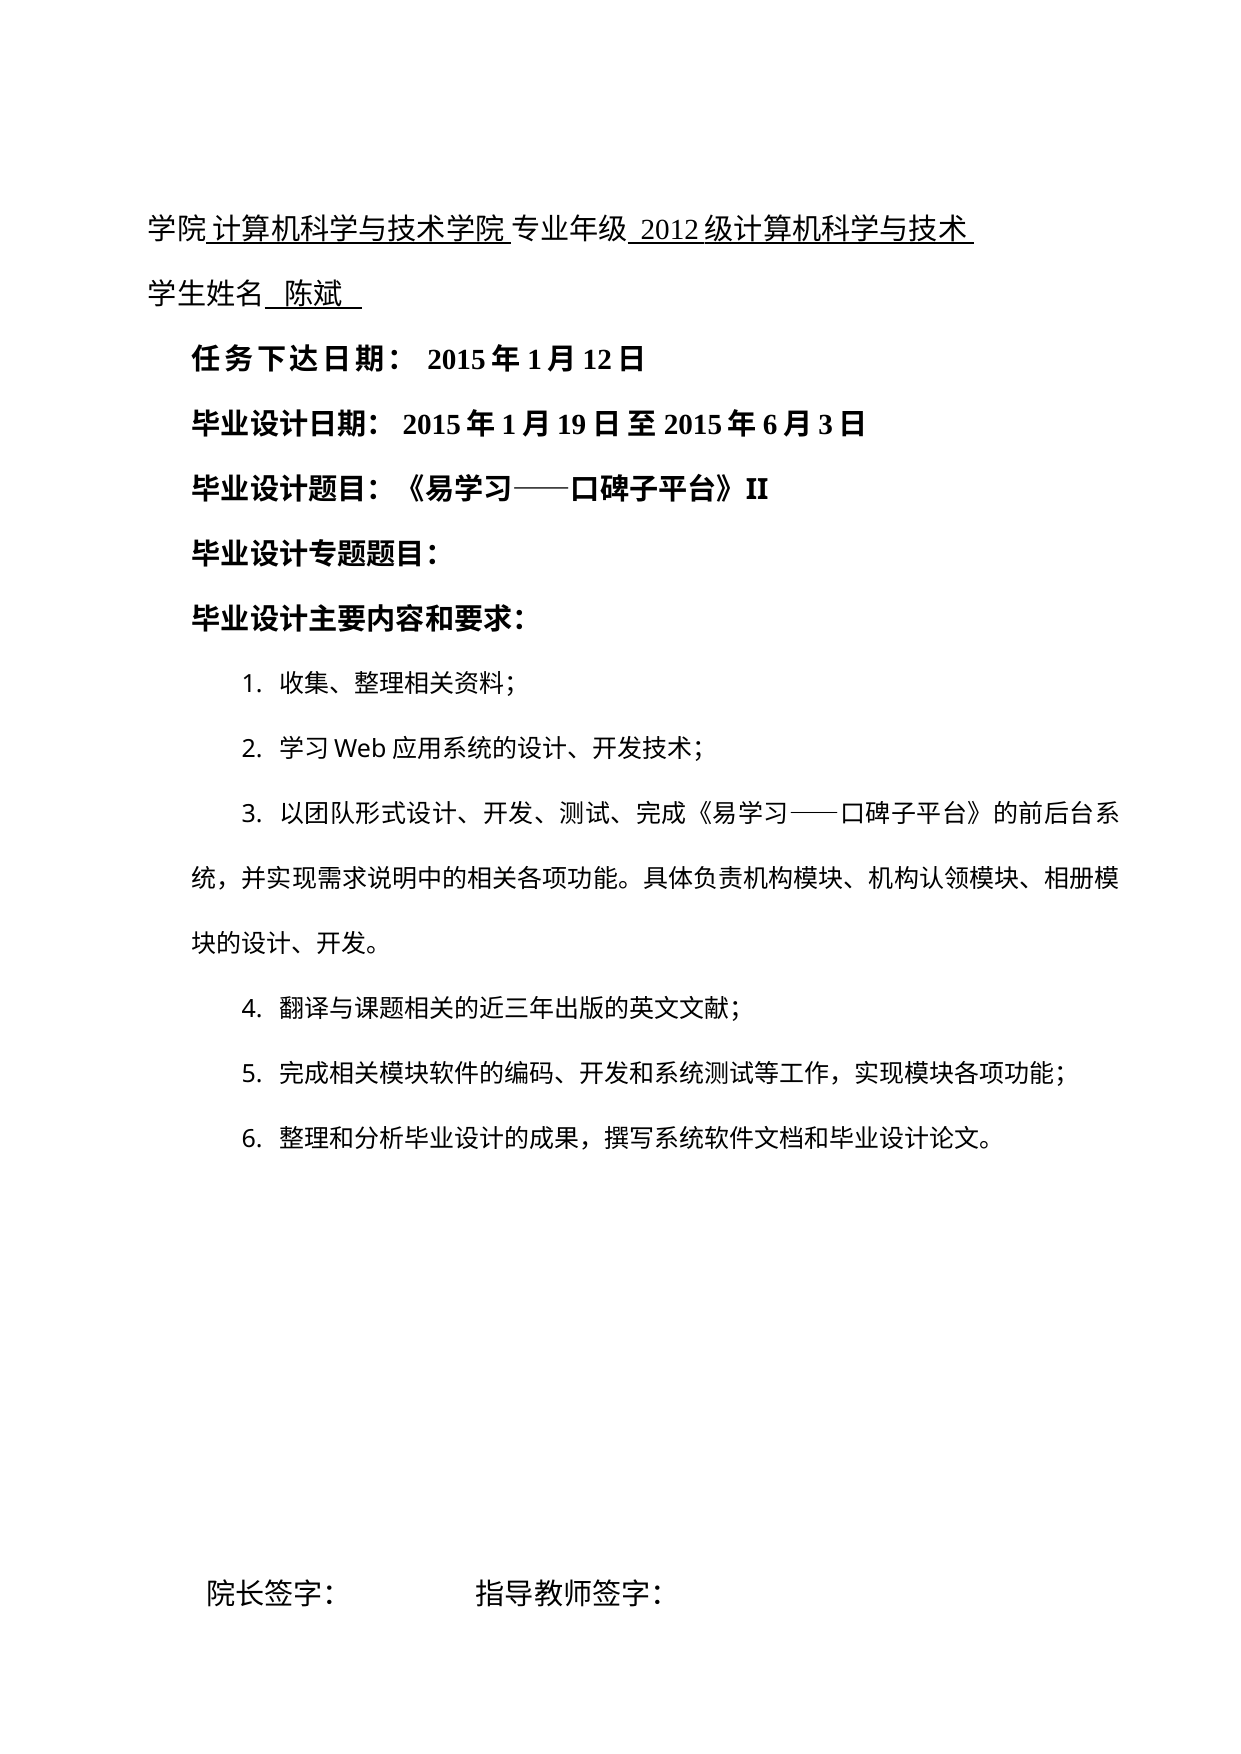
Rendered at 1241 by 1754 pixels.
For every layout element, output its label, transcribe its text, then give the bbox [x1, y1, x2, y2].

text 院长签字： 指导教师签字： [148, 1559, 1122, 1624]
text 学院 计算机科学与技术学院 专业年级 2012级计算机科学与技术 [148, 194, 1122, 259]
list 学习Web 应用系统的设计、开发技术； [191, 714, 1122, 779]
list 完成相关模块软件的编码、开发和系统测试等工作，实现模块各项功能； [191, 1039, 1122, 1104]
text 毕业设计题目：《易学习——口碑子平台》II [148, 454, 1122, 519]
list 以团队形式设计、开发、测试、完成《易学习——口碑子平台》的前后台系统，并实现需求说明中的相关各项功能。具体负责机构模块、机构认领模块、相册模块的设计、开发。 [191, 779, 1122, 974]
list 翻译与课题相关的近三年出版的英文文献； [191, 974, 1122, 1039]
text 毕业设计主要内容和要求： [148, 584, 1122, 649]
text 学生姓名 陈斌 [148, 259, 1122, 324]
list 收集、整理相关资料； [191, 649, 1122, 714]
text 毕业设计专题题目： [148, 519, 1122, 584]
list 整理和分析毕业设计的成果，撰写系统软件文档和毕业设计论文。 [191, 1104, 1122, 1169]
text 任务下达日期： 2015年 1月12日 [148, 324, 1122, 389]
text 毕业设计日期： 2015年1月19日 至 2015年6月3日 [148, 389, 1122, 454]
